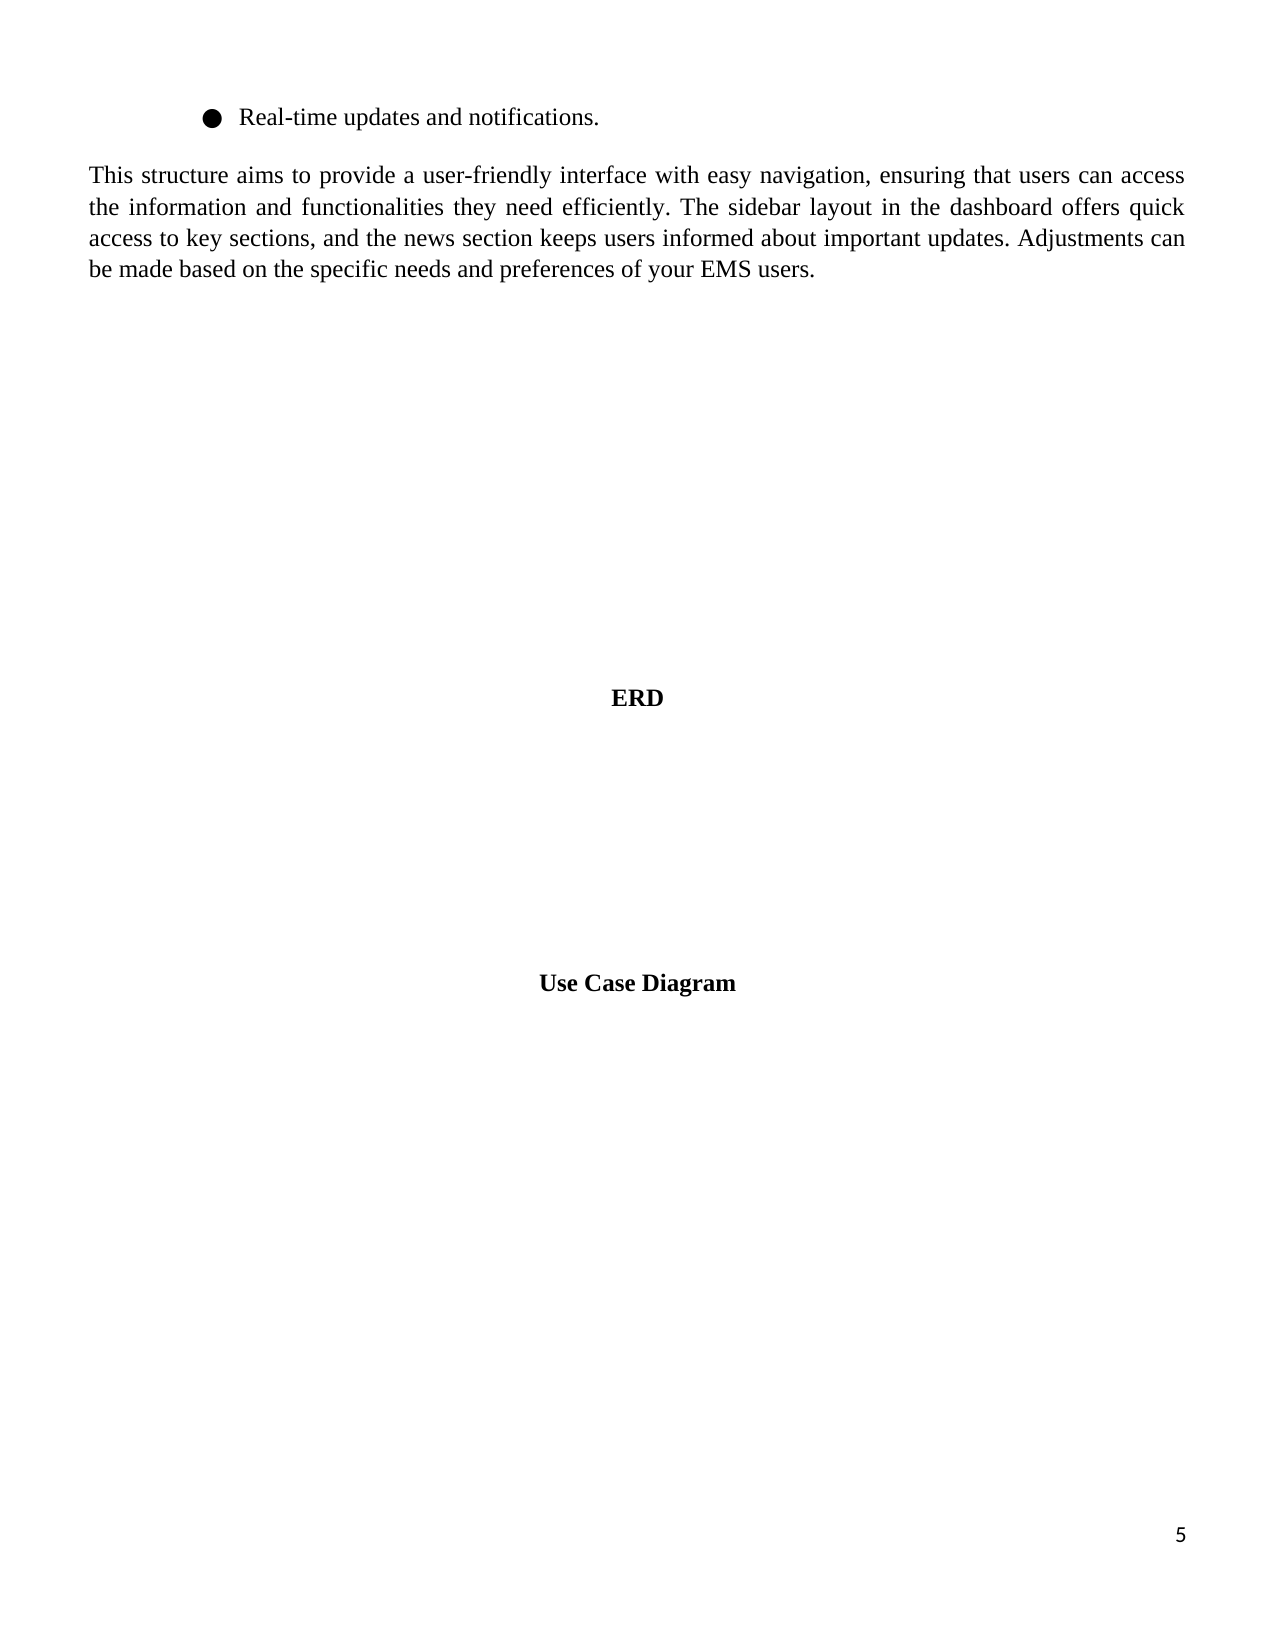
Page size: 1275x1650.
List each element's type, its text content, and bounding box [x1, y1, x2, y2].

text This structure aims to provide a user-friendly interface with easy navigation, ensuring that users can access the information and functionalities they need efficiently. The sidebar layout in the dashboard offers quick access to key sections, and the news section keeps users informed about important updates. Adjustments can be made based on the specific needs and preferences of your EMS users. [89, 161, 1186, 282]
text ERD [89, 683, 1186, 712]
text Use Case Diagram [89, 968, 1186, 997]
list Real-time updates and notifications. [201, 89, 1186, 140]
